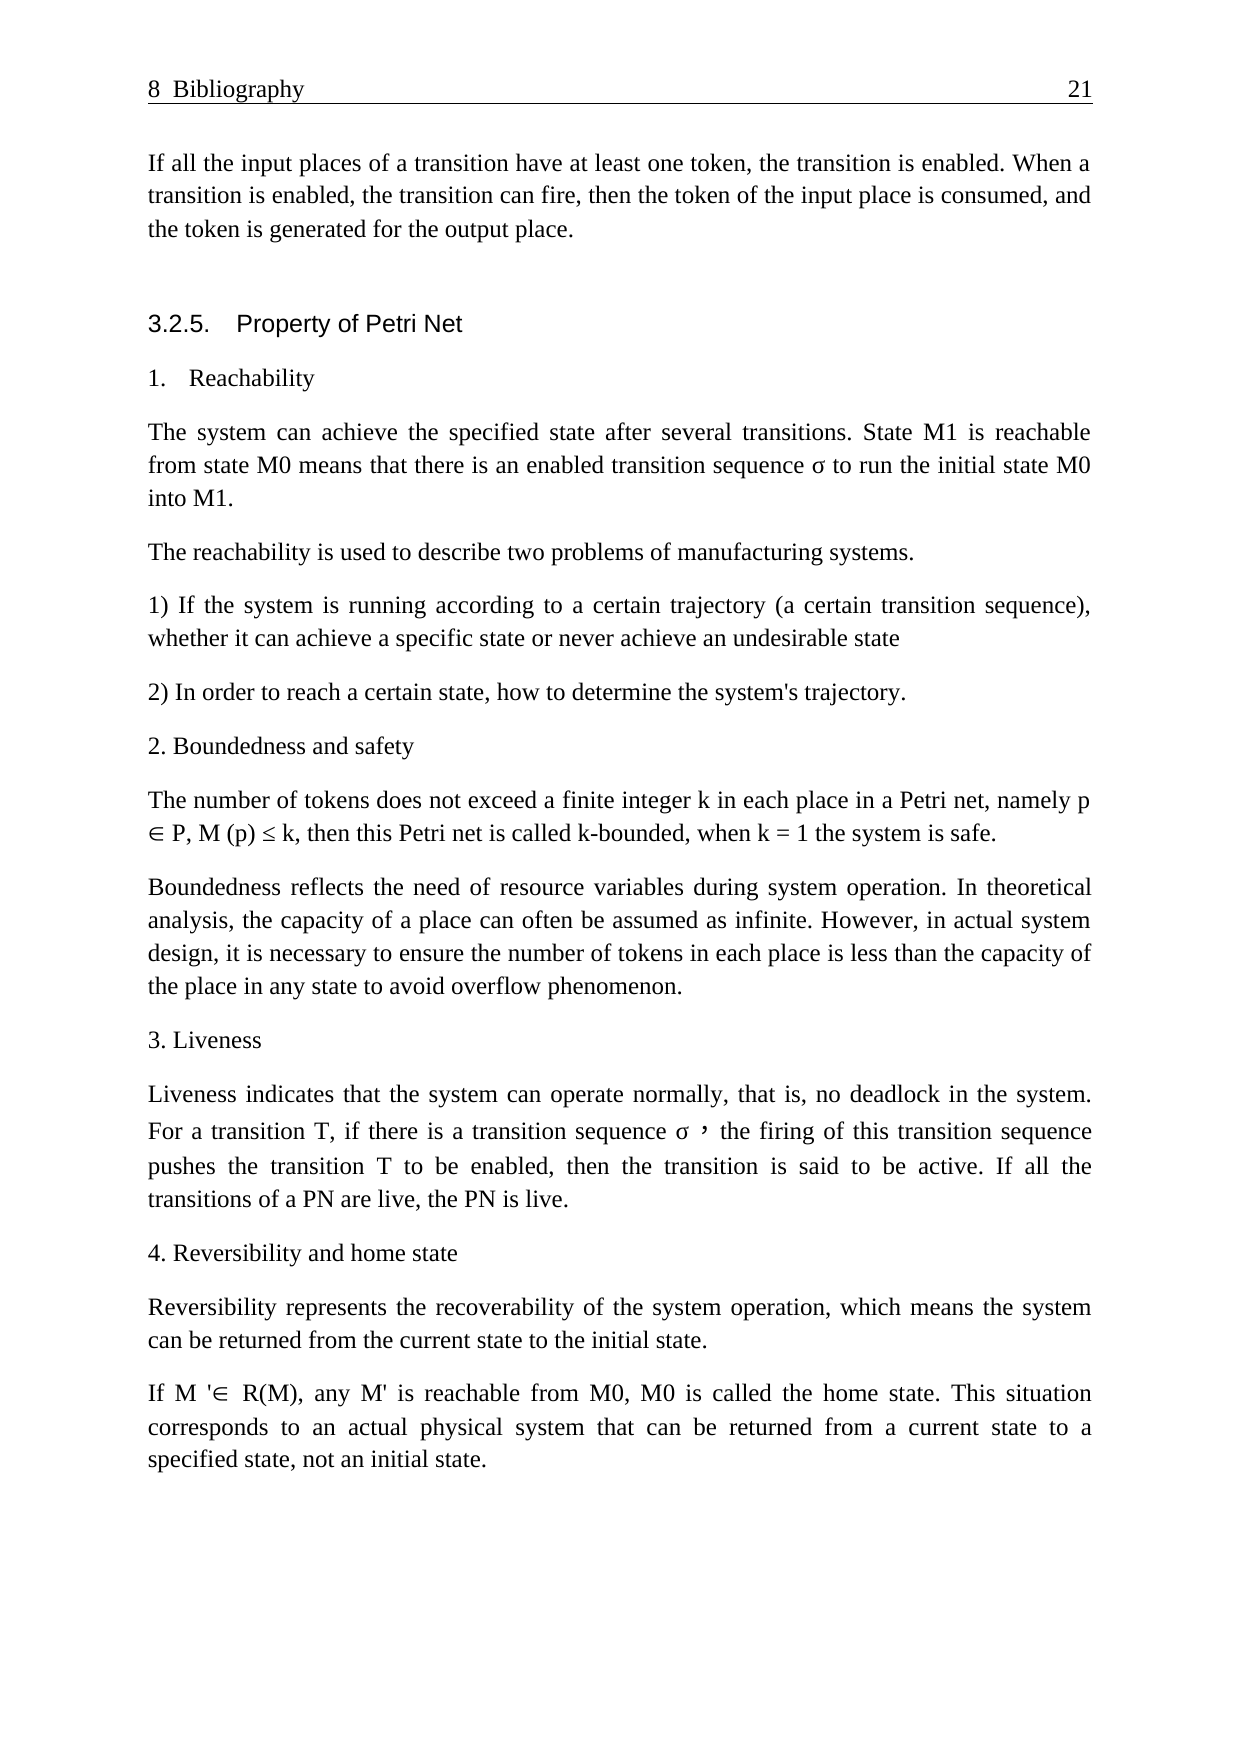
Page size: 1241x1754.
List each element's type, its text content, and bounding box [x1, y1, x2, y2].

list Reachability [147, 363, 1093, 392]
text If all the input places of a transition have at least one token, the transition is enabled. When a transition is enabled, the transition can fire, then the token of the input place is consumed, and the token is generated for the output place. [148, 148, 1093, 242]
text The system can achieve the specified state after several transitions. State M1 is reachable from state M0 means that there is an enabled transition sequence σ to run the initial state M0 into M1. [148, 417, 1093, 512]
text If M '∈R(M), any M' is reachable from M0, M0 is called the home state. This situation corresponds to an actual physical system that can be returned from a current state to a specified state, not an initial state. [148, 1378, 1093, 1473]
text 4. Reversibility and home state [148, 1238, 1093, 1267]
text Liveness indicates that the system can operate normally, that is, no deadlock in the system. For a transition T, if there is a transition sequence σ，the firing of this transition sequence pushes the transition T to be enabled, then the transition is said to be active. If all the transitions of a PN are live, the PN is live. [148, 1079, 1093, 1213]
text The reachability is used to describe two problems of manufacturing systems. [148, 537, 1093, 565]
text 3. Liveness [148, 1025, 1093, 1054]
text 2) In order to reach a certain state, how to determine the system's trajectory. [148, 677, 1093, 706]
text 2. Boundedness and safety [148, 731, 1093, 760]
text The number of tokens does not exceed a finite integer k in each place in a Petri net, namely p ∈ P, M (p) ≤ k, then this Petri net is called k-bounded, when k = 1 the system is safe. [148, 785, 1093, 847]
text Reversibility represents the recoverability of the system operation, which means the system can be returned from the current state to the initial state. [148, 1292, 1093, 1353]
text 1) If the system is running according to a certain trajectory (a certain transition sequence), whether it can achieve a specific state or never achieve an undesirable state [148, 591, 1093, 652]
title Property of Petri Net [148, 309, 1093, 338]
text Boundedness reflects the need of resource variables during system operation. In theoretical analysis, the capacity of a place can often be assumed as infinite. However, in actual system design, it is necessary to ensure the number of tokens in each place is less than the capacity of the place in any state to avoid overflow phenomenon. [148, 872, 1093, 1000]
